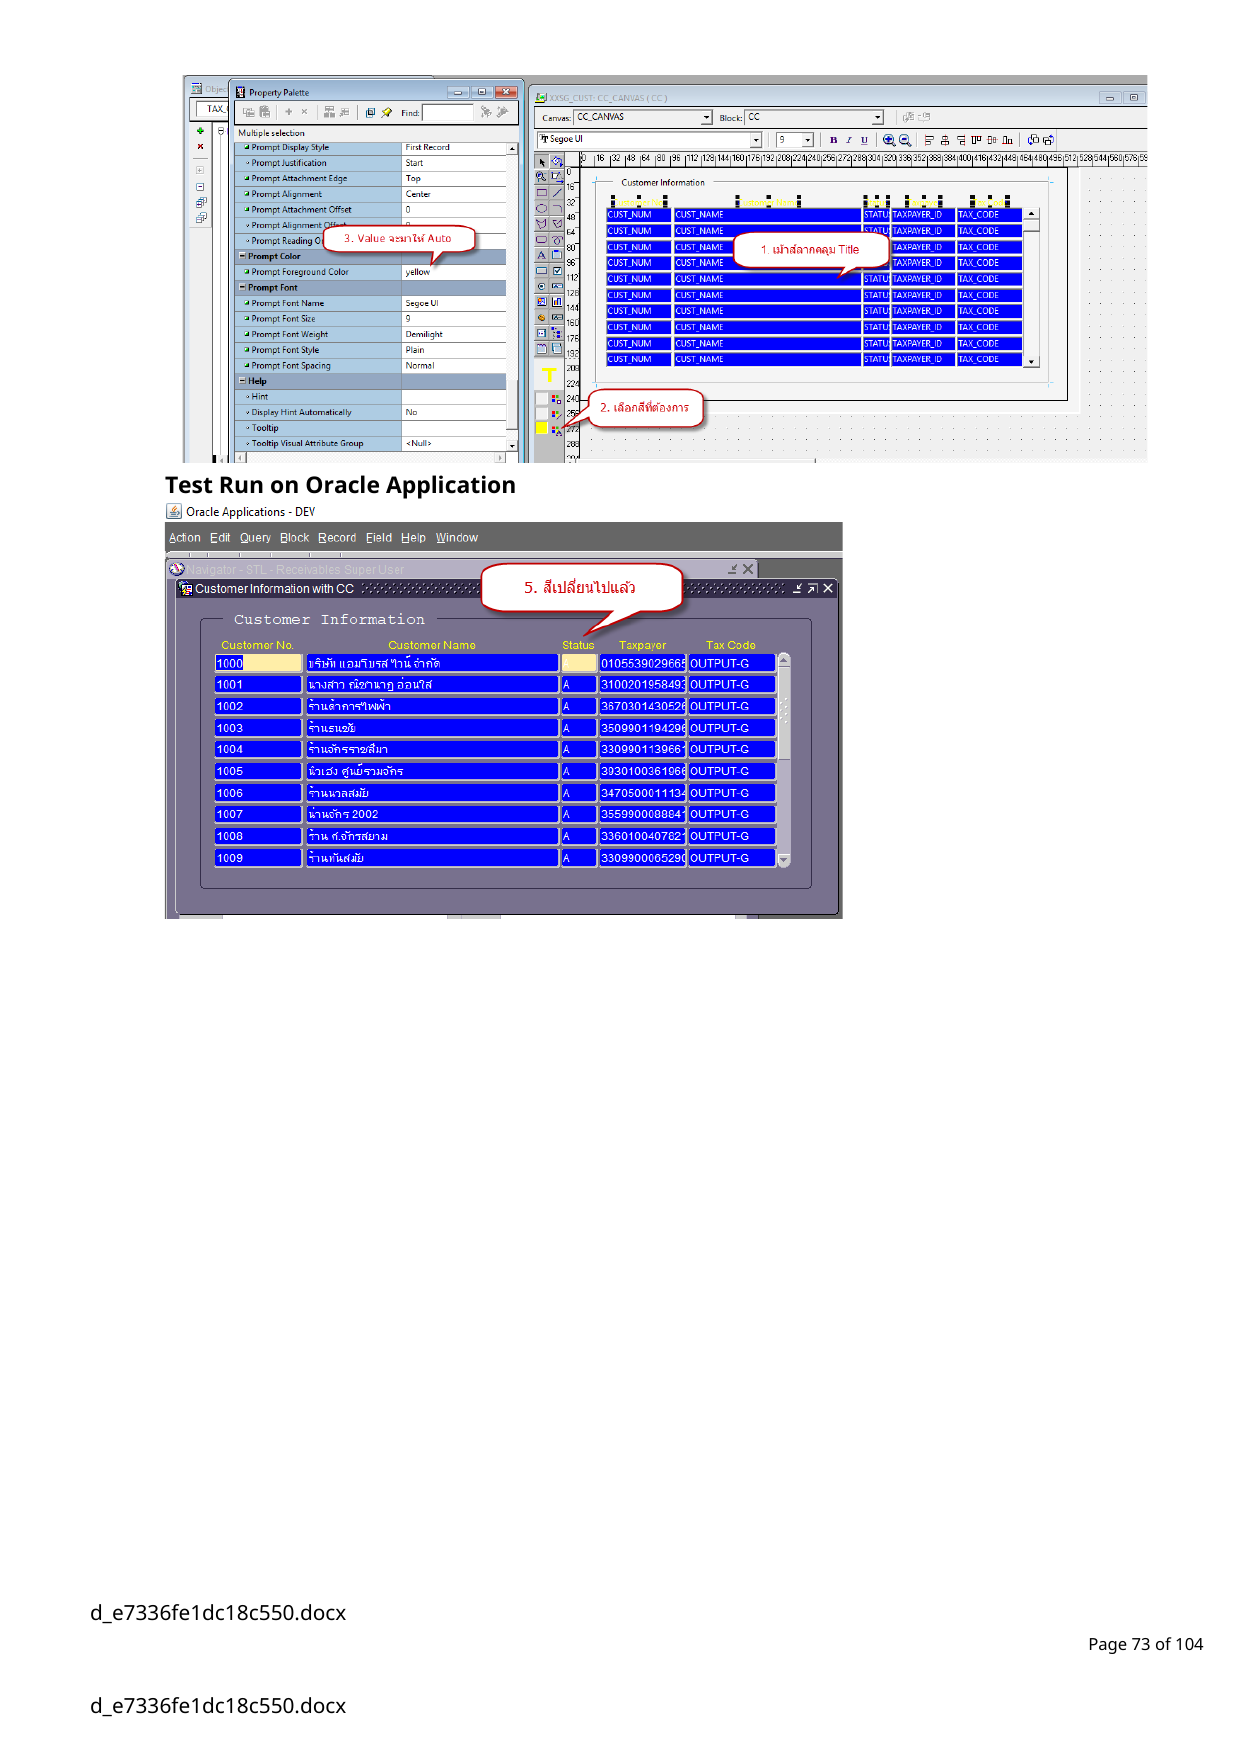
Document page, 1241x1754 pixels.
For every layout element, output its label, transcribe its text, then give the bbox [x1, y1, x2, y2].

picture [164, 500, 843, 919]
picture [182, 75, 1148, 463]
